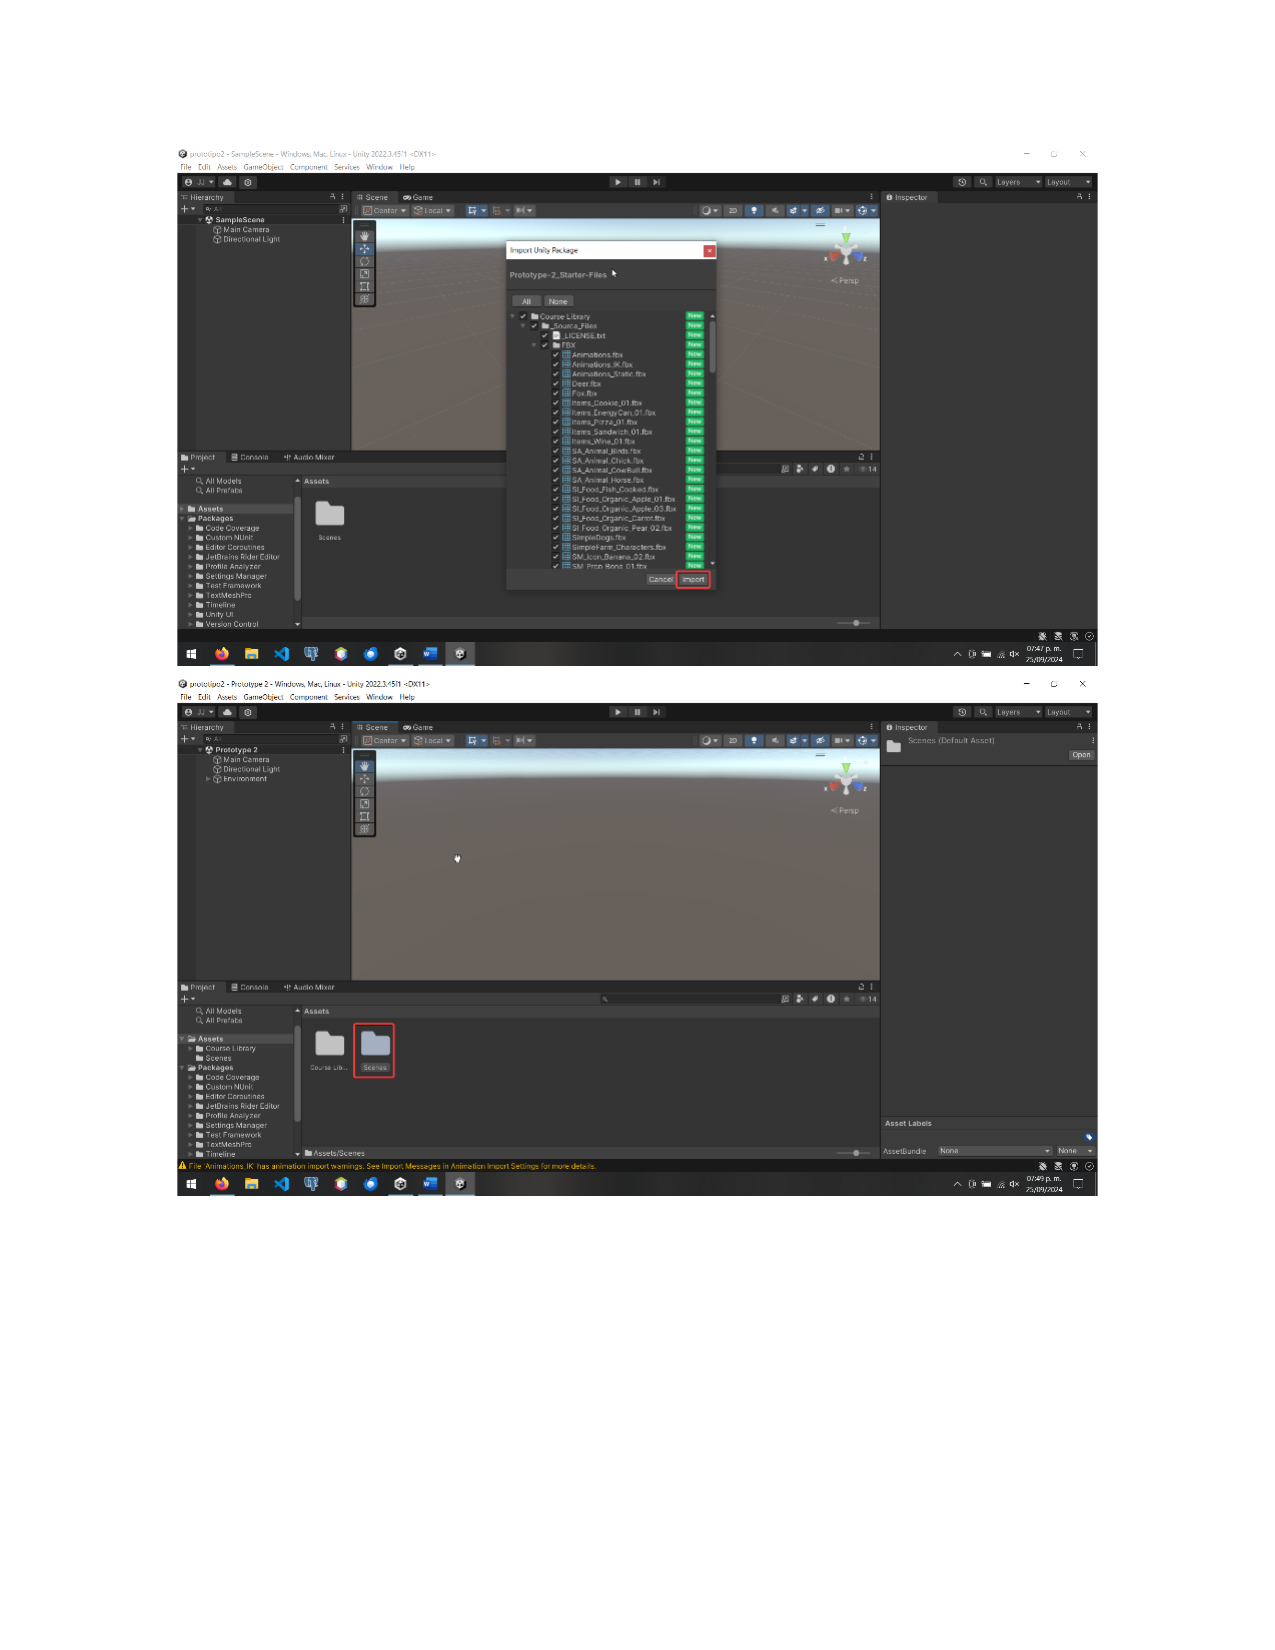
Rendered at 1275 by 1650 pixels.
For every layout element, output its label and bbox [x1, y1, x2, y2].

picture [177, 147, 1098, 666]
picture [177, 677, 1098, 1196]
